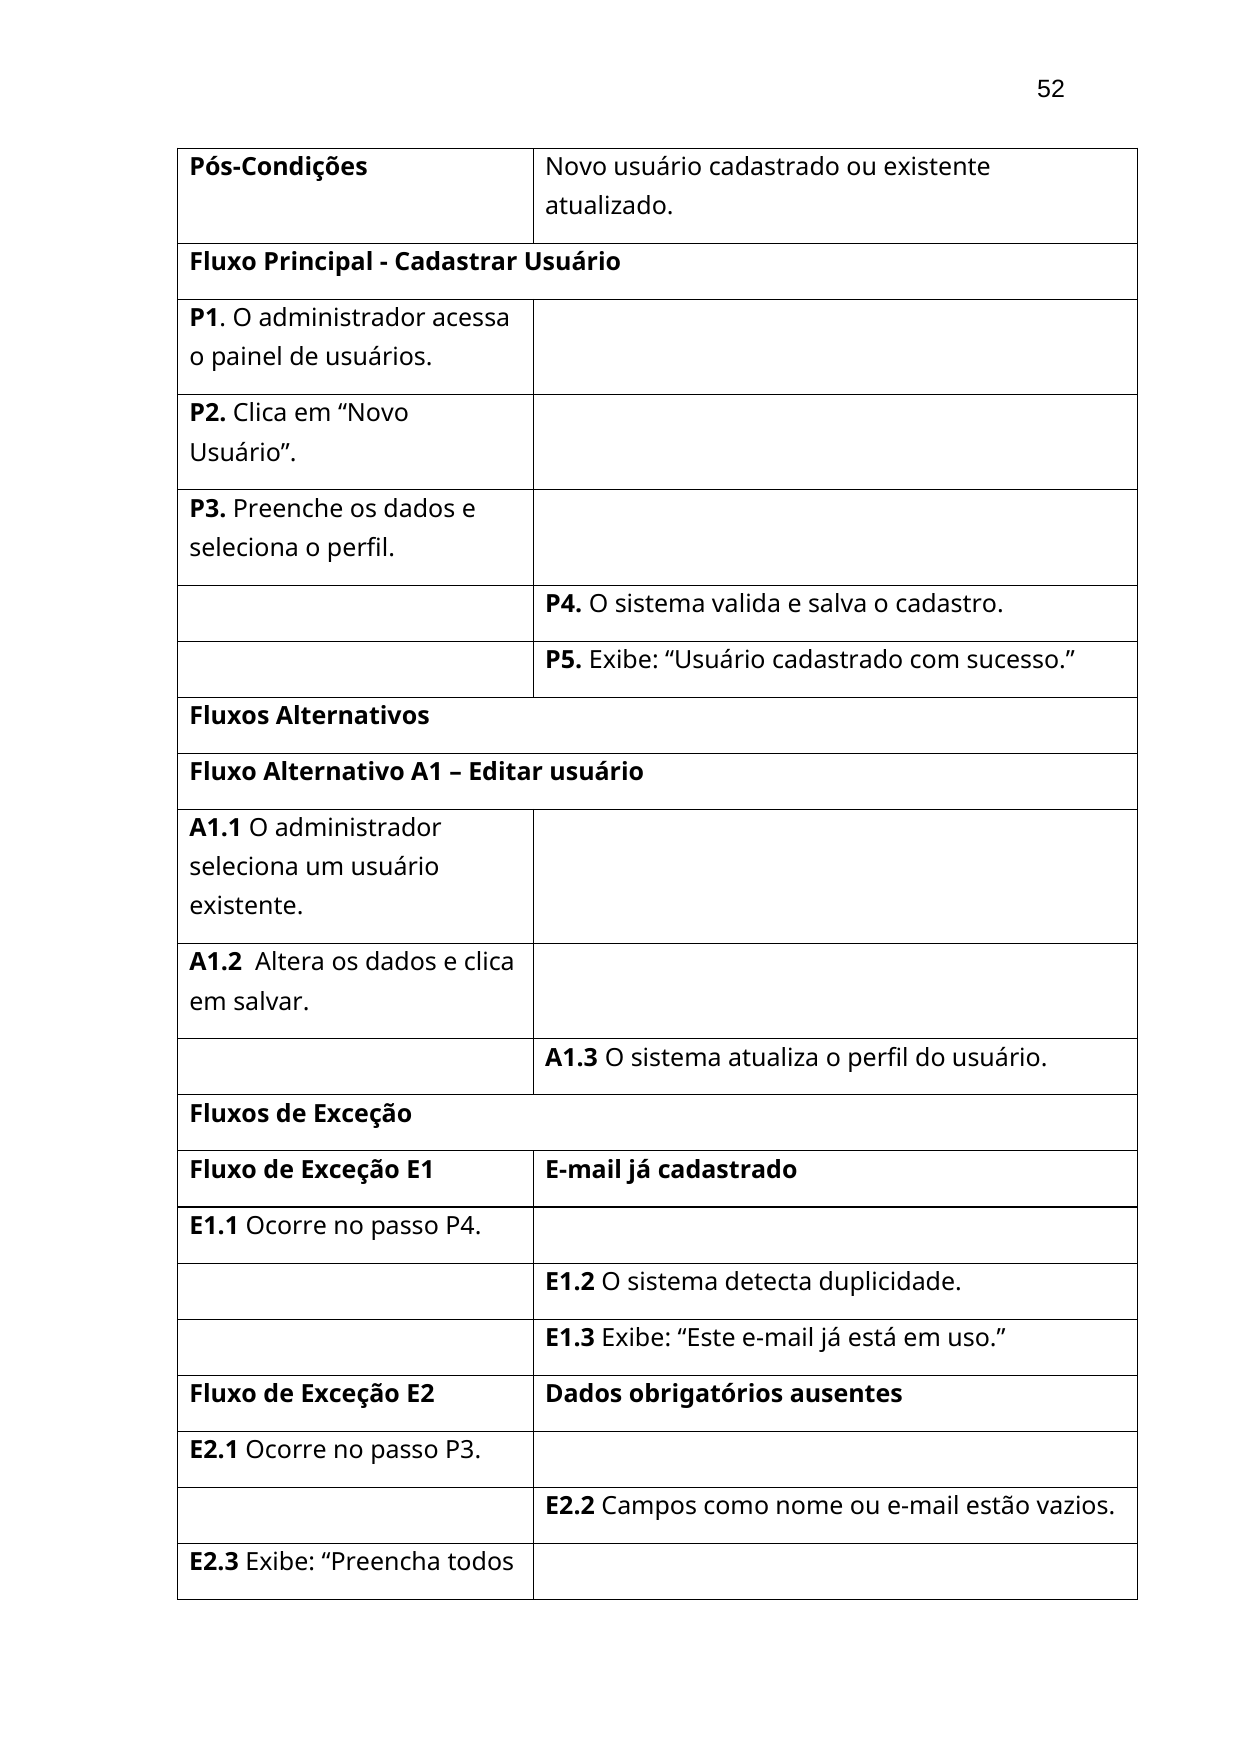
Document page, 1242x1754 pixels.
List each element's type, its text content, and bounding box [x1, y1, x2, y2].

table_cell [178, 1264, 533, 1318]
table_cell E2.1 Ocorre no passo P3. [178, 1432, 533, 1487]
table_cell E1.1 Ocorre no passo P4. [178, 1208, 533, 1262]
table_cell Fluxos Alternativos [178, 698, 1137, 753]
table_cell Novo usuário cadastrado ou existente atualizado. [534, 149, 1137, 243]
table_cell [178, 1488, 533, 1543]
table_cell [534, 1544, 1137, 1599]
table_cell [534, 1432, 1137, 1487]
table_cell Fluxos de Exceção [178, 1095, 1137, 1150]
table_cell Dados obrigatórios ausentes [534, 1376, 1137, 1431]
table_cell P4. O sistema valida e salva o cadastro. [534, 586, 1137, 641]
table_cell [534, 810, 1137, 943]
table_cell Fluxo de Exceção E2 [178, 1376, 533, 1431]
table_cell A1.3 O sistema atualiza o perfil do usuário. [534, 1039, 1137, 1094]
table_cell [178, 642, 533, 697]
table_cell Fluxo Principal - Cadastrar Usuário [178, 244, 1137, 299]
table_cell Pós-Condições [178, 149, 533, 243]
table_cell [534, 944, 1137, 1038]
table_cell P2. Clica em “Novo Usuário”. [178, 395, 533, 489]
table_cell P1. O administrador acessa o painel de usuários. [178, 300, 533, 394]
table_cell A1.1 O administrador seleciona um usuário existente. [178, 810, 533, 943]
table_cell [178, 1320, 533, 1374]
table_cell [178, 1039, 533, 1094]
table_cell E2.2 Campos como nome ou e-mail estão vazios. [534, 1488, 1137, 1543]
table_cell E1.2 O sistema detecta duplicidade. [534, 1264, 1137, 1318]
table_cell A1.2 Altera os dados e clica em salvar. [178, 944, 533, 1038]
table_cell E-mail já cadastrado [534, 1151, 1137, 1206]
table_cell E1.3 Exibe: “Este e-mail já está em uso.” [534, 1320, 1137, 1374]
table_cell [534, 395, 1137, 489]
table_cell [534, 1208, 1137, 1262]
table_cell P3. Preenche os dados e seleciona o perfil. [178, 490, 533, 584]
table_cell [534, 490, 1137, 584]
table_cell [534, 300, 1137, 394]
table_cell Fluxo Alternativo A1 – Editar usuário [178, 754, 1137, 809]
table_cell Fluxo de Exceção E1 [178, 1151, 533, 1206]
table_cell P5. Exibe: “Usuário cadastrado com sucesso.” [534, 642, 1137, 697]
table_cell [178, 1544, 533, 1599]
table_cell [178, 586, 533, 641]
